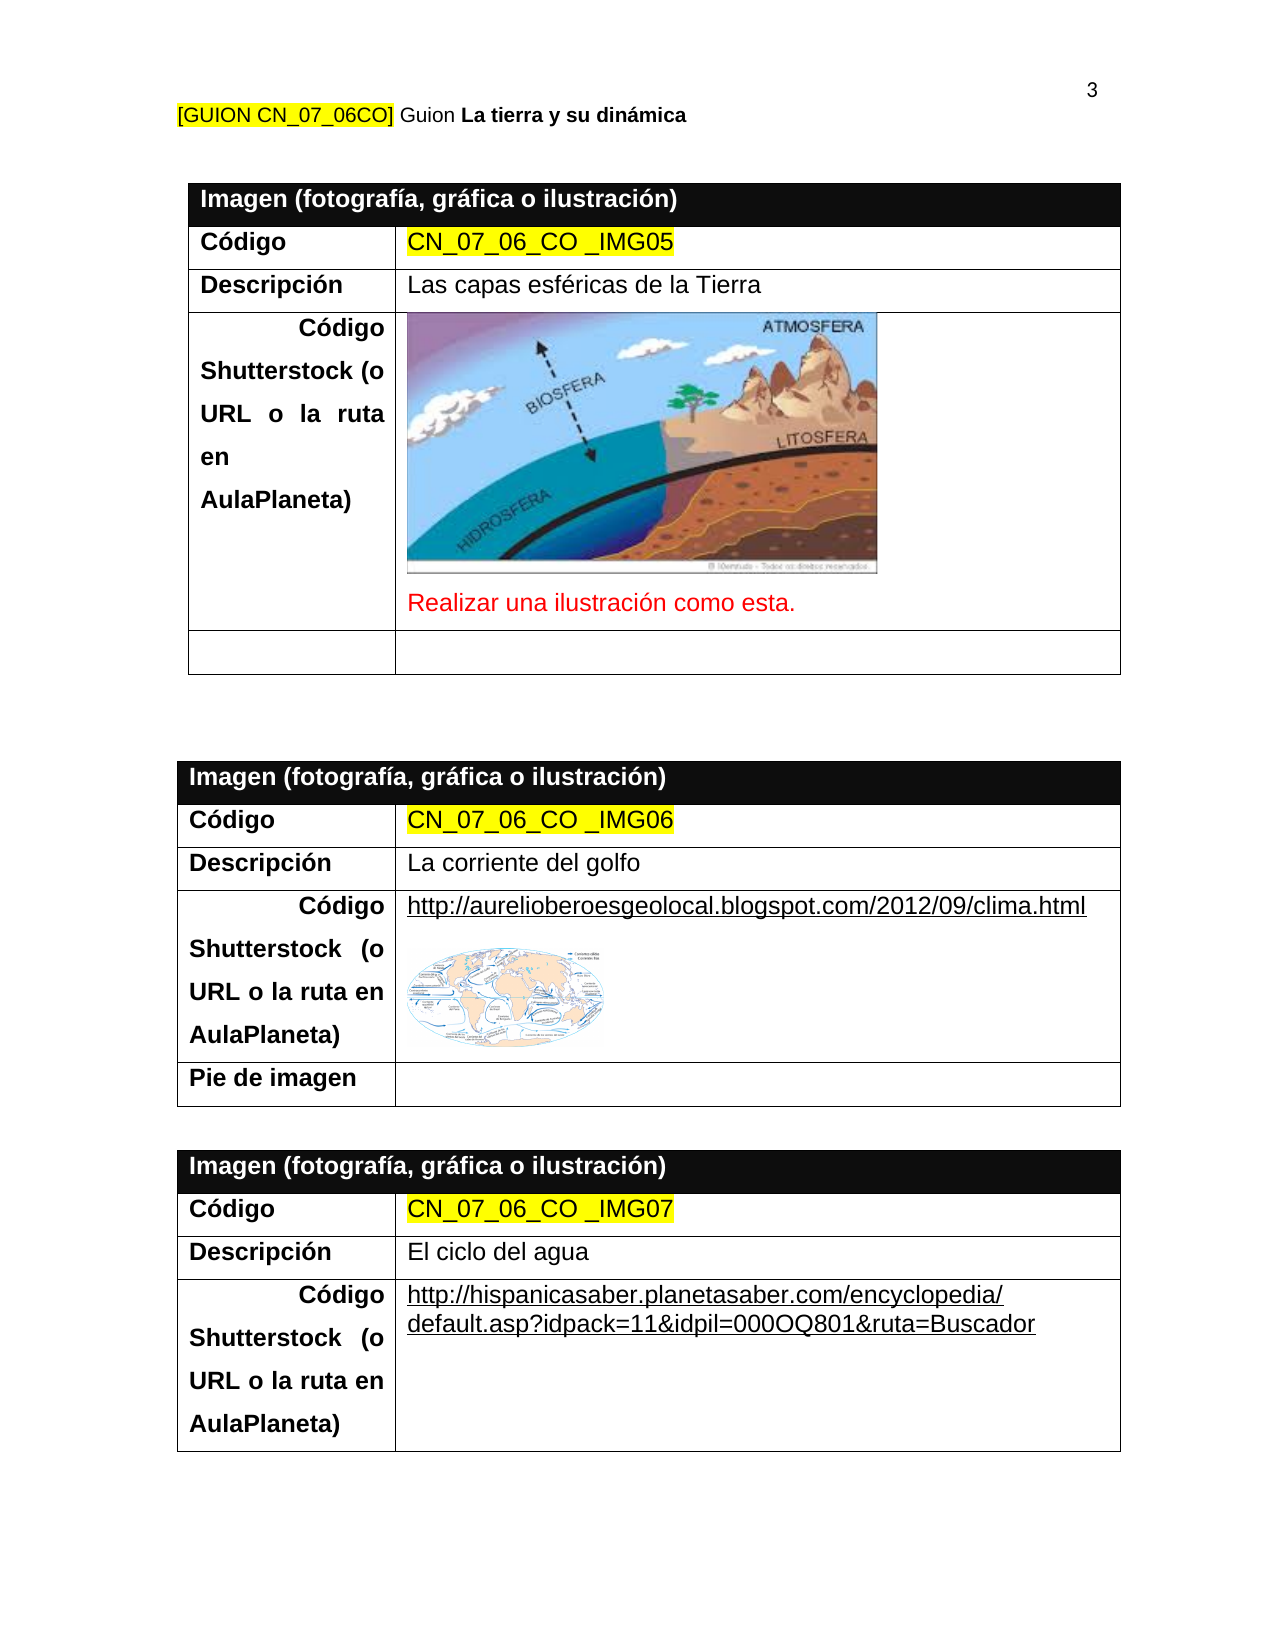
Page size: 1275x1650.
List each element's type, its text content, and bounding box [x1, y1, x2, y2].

table_cell [396, 631, 1120, 674]
table_cell Descripción [189, 270, 395, 312]
table_header Imagen (fotografía, gráfica o ilustración) [178, 1151, 1120, 1193]
table_cell El ciclo del agua [396, 1237, 1120, 1279]
table_cell CN_07_06_CO _IMG06 [396, 805, 1120, 847]
table_header Imagen (fotografía, gráfica o ilustración) [189, 184, 1120, 226]
table_cell La corriente del golfo [396, 848, 1120, 890]
table_cell Descripción [178, 848, 395, 890]
table_cell CN_07_06_CO _IMG07 [396, 1194, 1120, 1236]
table_cell Descripción [178, 1237, 395, 1279]
table_cell Realizar una ilustración como esta. [396, 313, 1120, 629]
table_cell CN_07_06_CO _IMG05 [396, 227, 1120, 269]
table_cell Código [178, 1194, 395, 1236]
table_cell Código Shutterstock (o URL o la ruta en AulaPlaneta) [178, 891, 395, 1062]
table_header Imagen (fotografía, gráfica o ilustración) [178, 762, 1120, 804]
table_cell Código Shutterstock (o URL o la ruta en AulaPlaneta) [189, 313, 395, 629]
table_cell [396, 1063, 1120, 1106]
picture [407, 948, 604, 1047]
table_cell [396, 1280, 1120, 1451]
table_cell [189, 631, 395, 674]
picture [407, 312, 878, 574]
table_cell Código [189, 227, 395, 269]
table_cell Código [178, 805, 395, 847]
table_cell Pie de imagen [178, 1063, 395, 1106]
table_cell Las capas esféricas de la Tierra [396, 270, 1120, 312]
table_cell http://aurelioberoesgeolocal.blogspot.com/2012/09/clima.html [396, 891, 1120, 1062]
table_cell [178, 1280, 395, 1451]
